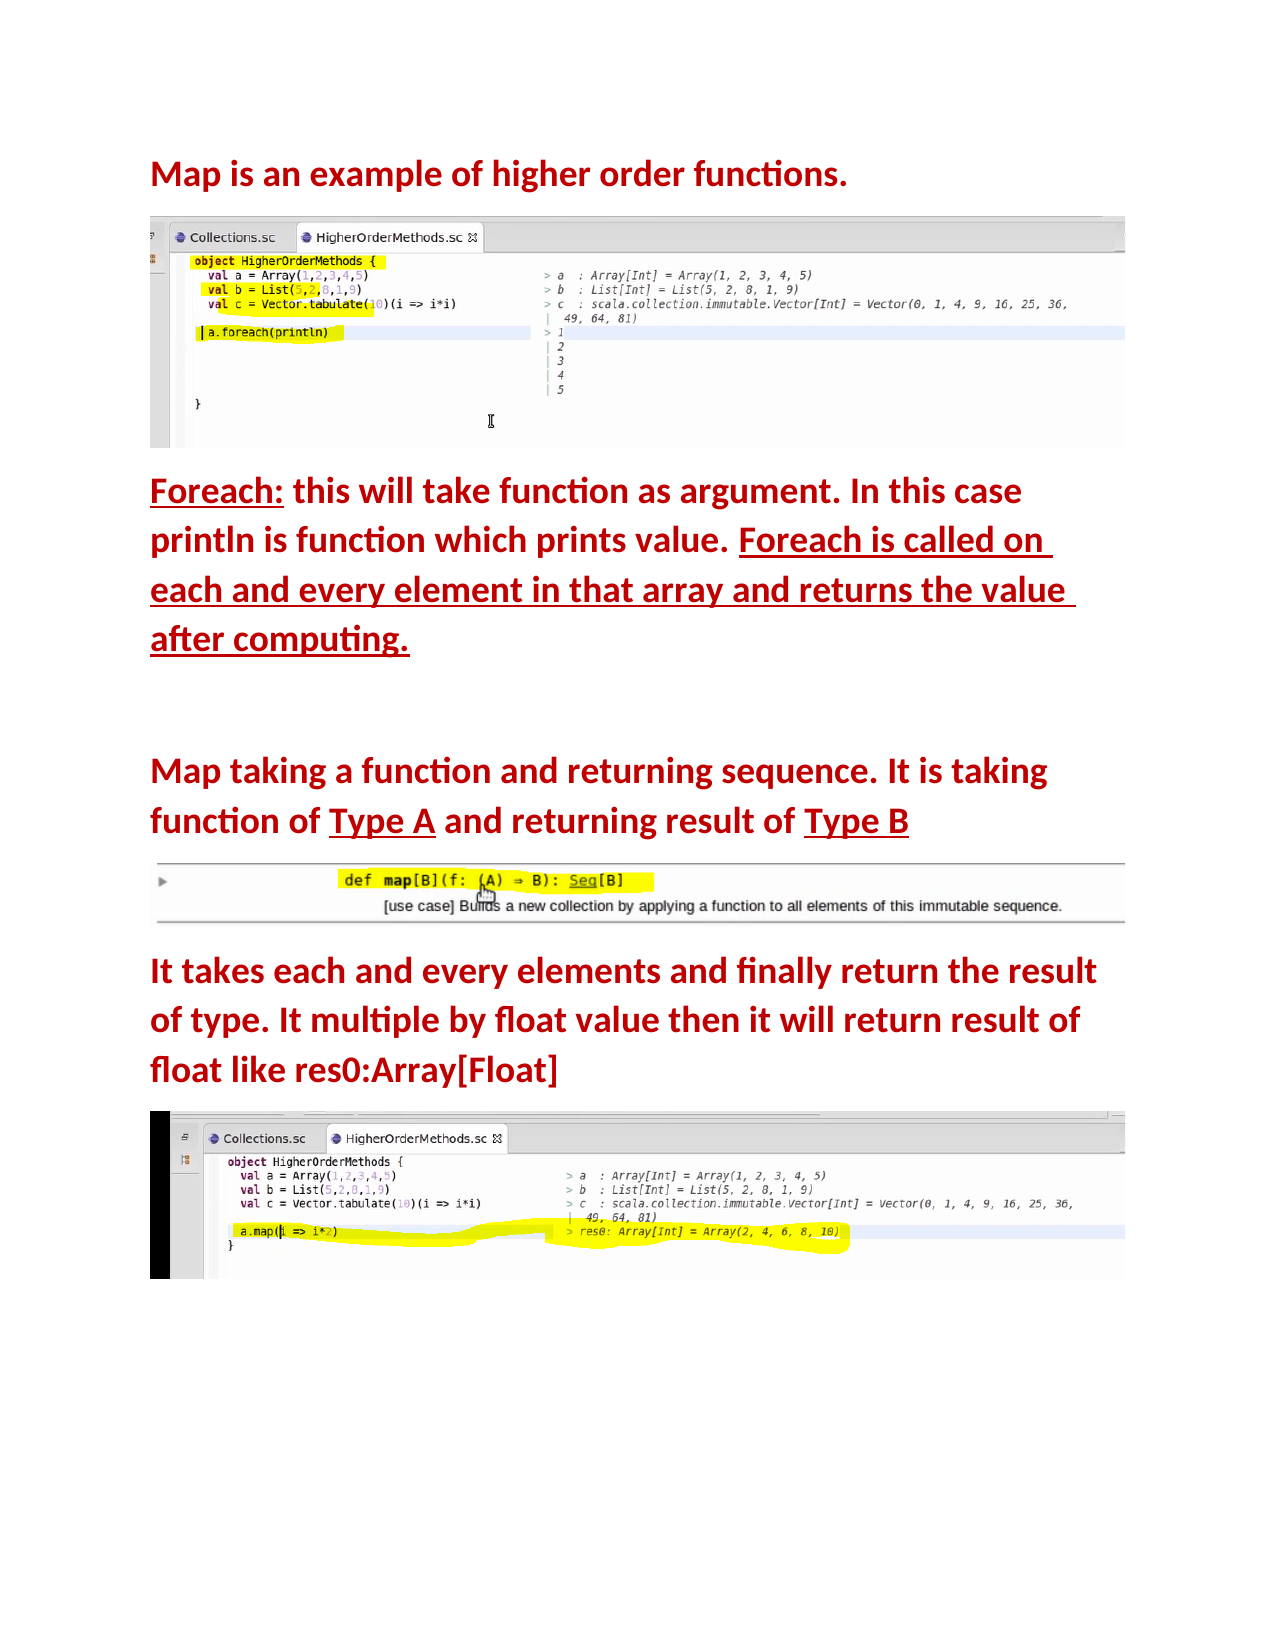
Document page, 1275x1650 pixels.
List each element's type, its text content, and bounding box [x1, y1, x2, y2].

picture [150, 1111, 1125, 1279]
text It takes each and every elements and finally return the result of type. It multiple by float value then it will return result of float like res0:Array[Float] [150, 947, 1125, 1091]
text Map is an example of higher order functions. [150, 150, 1125, 196]
text Map taking a function and returning sequence. It is taking function of Type A and returning result of Type B [150, 747, 1125, 843]
picture [150, 863, 1125, 928]
text Foreach: this will take function as argument. In this case println is function which prints value. Foreach is called on each and every element in that array and returns the value after computing. [150, 467, 1125, 661]
picture [150, 216, 1125, 448]
